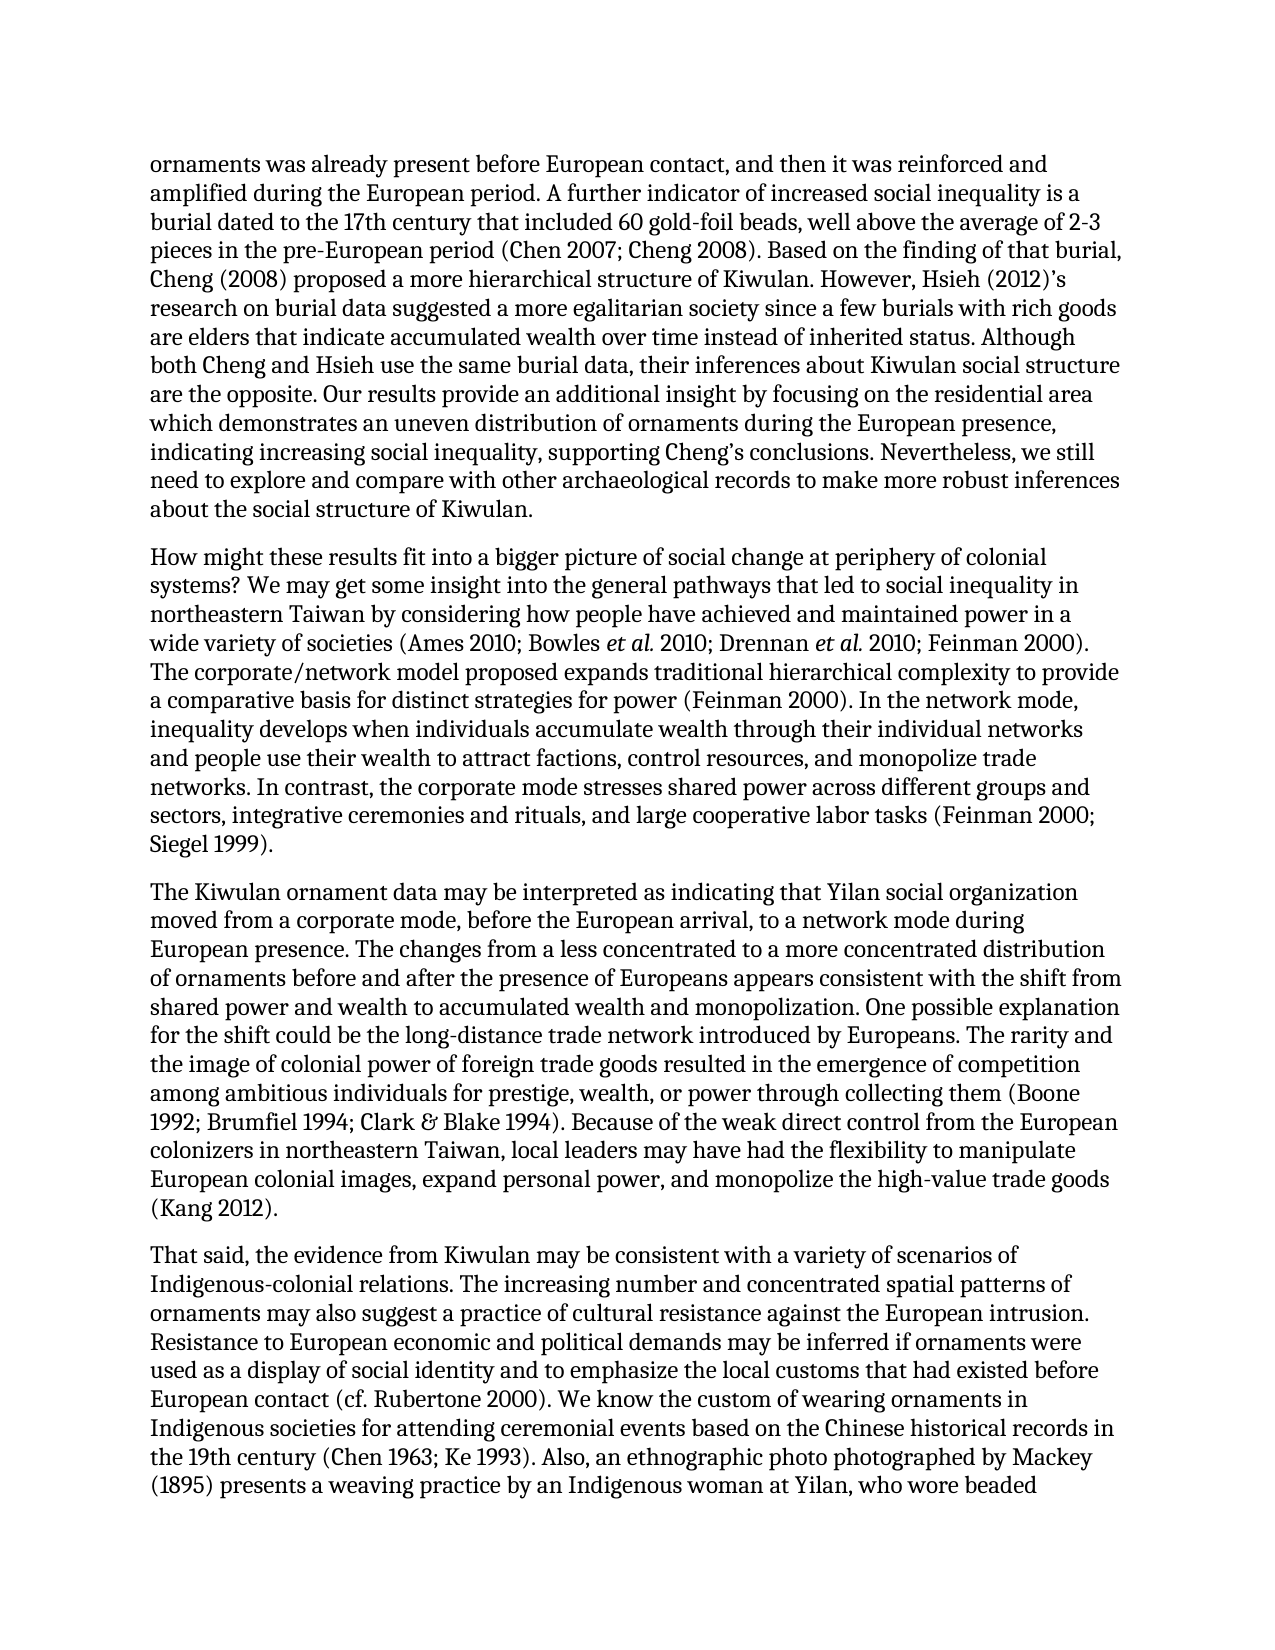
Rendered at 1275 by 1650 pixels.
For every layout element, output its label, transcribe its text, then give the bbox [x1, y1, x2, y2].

text How might these results fit into a bigger picture of social change at periphery of colonial systems? We may get some insight into the general pathways that led to social inequality in northeastern Taiwan by considering how people have achieved and maintained power in a wide variety of societies (Ames 2010; Bowles et al. 2010; Drennan et al. 2010; Feinman 2000). The corporate/network model proposed expands traditional hierarchical complexity to provide a comparative basis for distinct strategies for power (Feinman 2000). In the network mode, inequality develops when individuals accumulate wealth through their individual networks and people use their wealth to attract factions, control resources, and monopolize trade networks. In contrast, the corporate mode stresses shared power across different groups and sectors, integrative ceremonies and rituals, and large cooperative labor tasks (Feinman 2000; Siegel 1999). [150, 542, 1125, 859]
text The Kiwulan ornament data may be interpreted as indicating that Yilan social organization moved from a corporate mode, before the European arrival, to a network mode during European presence. The changes from a less concentrated to a more concentrated distribution of ornaments before and after the presence of Europeans appears consistent with the shift from shared power and wealth to accumulated wealth and monopolization. One possible explanation for the shift could be the long-distance trade network introduced by Europeans. The rarity and the image of colonial power of foreign trade goods resulted in the emergence of competition among ambitious individuals for prestige, wealth, or power through collecting them (Boone 1992; Brumfiel 1994; Clark & Blake 1994). Because of the weak direct control from the European colonizers in northeastern Taiwan, local leaders may have had the flexibility to manipulate European colonial images, expand personal power, and monopolize the high-value trade goods (Kang 2012). [150, 877, 1125, 1222]
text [150, 1241, 1125, 1500]
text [150, 150, 1125, 524]
